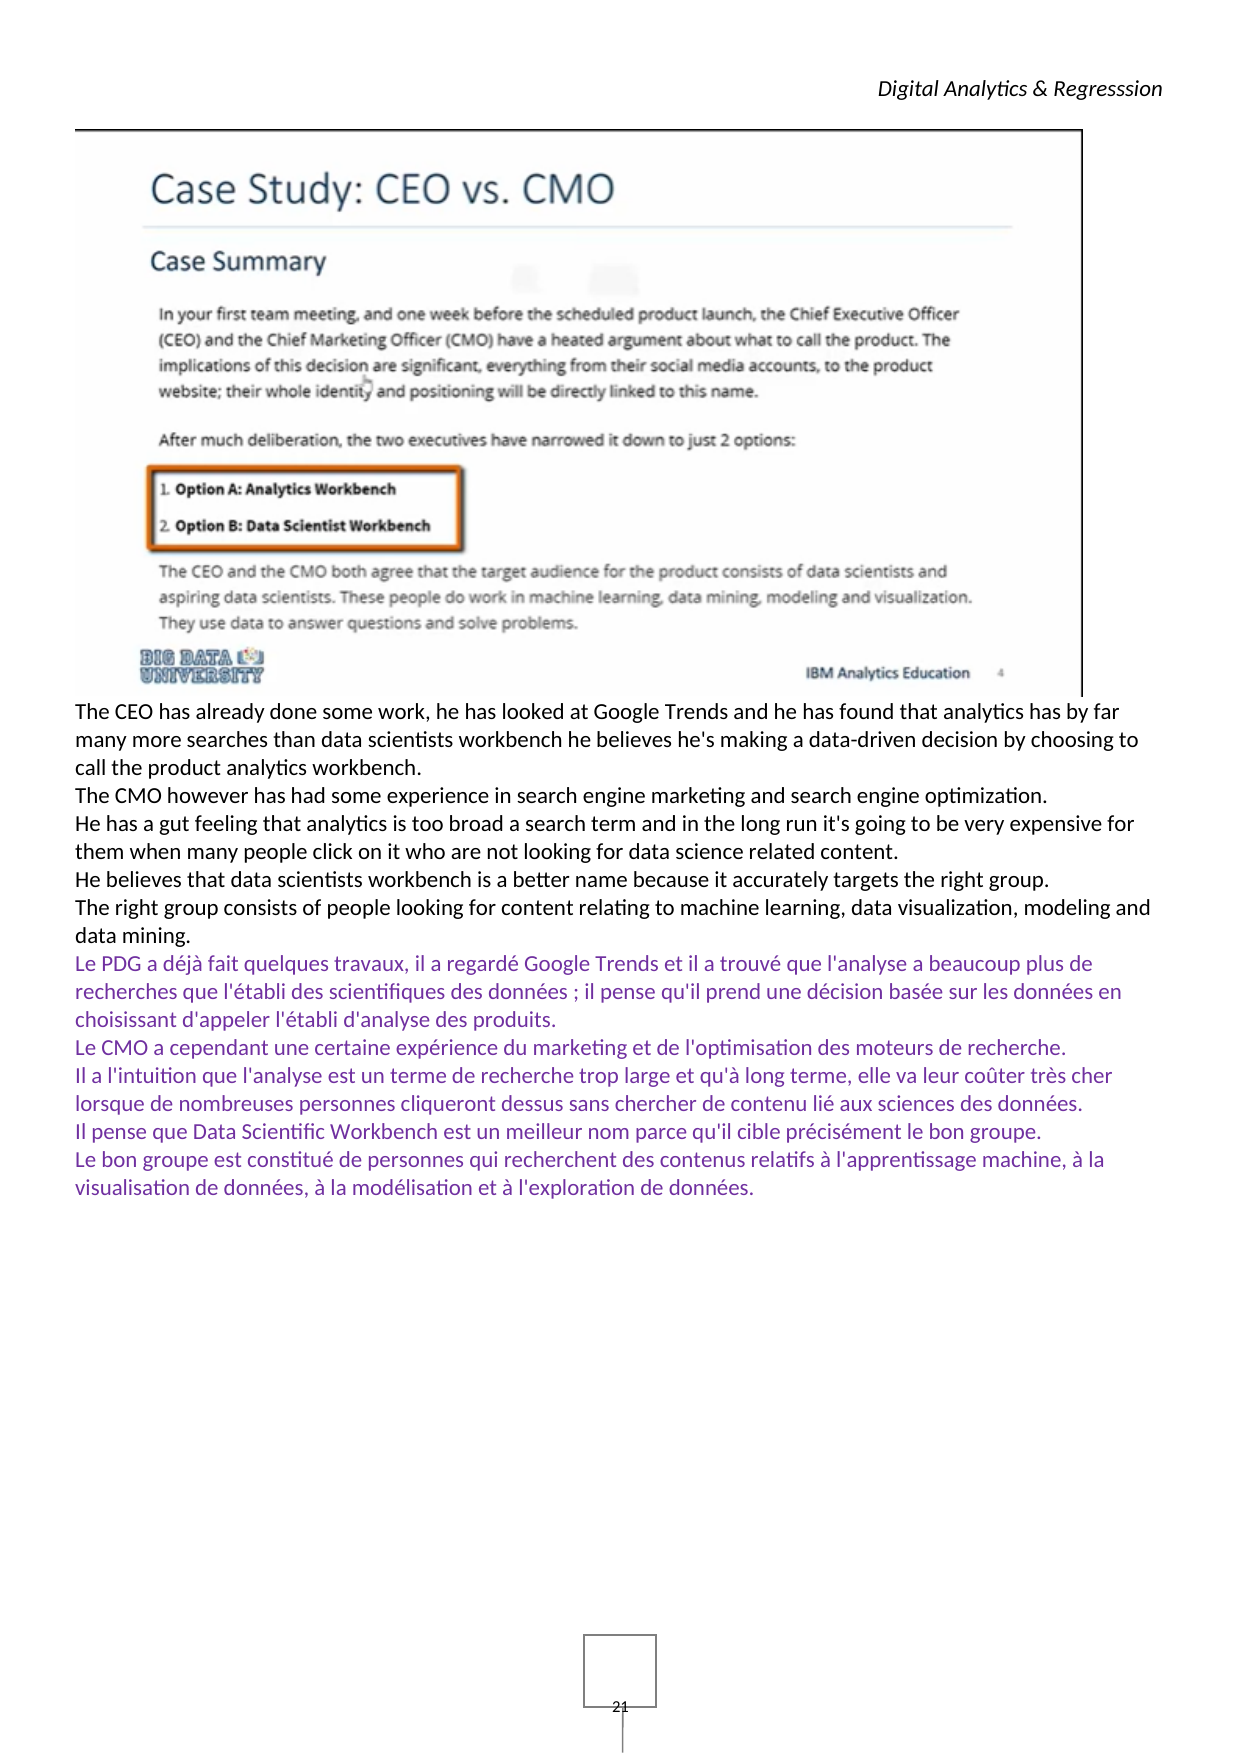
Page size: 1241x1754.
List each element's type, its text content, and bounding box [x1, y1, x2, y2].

text Il pense que Data Scientific Workbench est un meilleur nom parce qu'il cible précisément le bon groupe. [75, 1117, 1165, 1145]
text The right group consists of people looking for content relating to machine learning, data visualization, modeling and data mining. [75, 893, 1165, 949]
picture [75, 129, 1083, 697]
text Il a l'intuition que l'analyse est un terme de recherche trop large et qu'à long terme, elle va leur coûter très cher lorsque de nombreuses personnes cliqueront dessus sans chercher de contenu lié aux sciences des données. [75, 1061, 1165, 1117]
text Le PDG a déjà fait quelques travaux, il a regardé Google Trends et il a trouvé que l'analyse a beaucoup plus de recherches que l'établi des scientifiques des données ; il pense qu'il prend une décision basée sur les données en choisissant d'appeler l'établi d'analyse des produits. [75, 949, 1165, 1033]
text He has a gut feeling that analytics is too broad a search term and in the long run it's going to be very expensive for them when many people click on it who are not looking for data science related content. [75, 809, 1165, 865]
text Le bon groupe est constitué de personnes qui recherchent des contenus relatifs à l'apprentissage machine, à la visualisation de données, à la modélisation et à l'exploration de données. [75, 1145, 1165, 1201]
text He believes that data scientists workbench is a better name because it accurately targets the right group. [75, 865, 1165, 893]
text Le CMO a cependant une certaine expérience du marketing et de l'optimisation des moteurs de recherche. [75, 1033, 1165, 1061]
text The CMO however has had some experience in search engine marketing and search engine optimization. [75, 781, 1165, 809]
text The CEO has already done some work, he has looked at Google Trends and he has found that analytics has by far many more searches than data scientists workbench he believes he's making a data-driven decision by choosing to call the product analytics workbench. [75, 697, 1165, 781]
